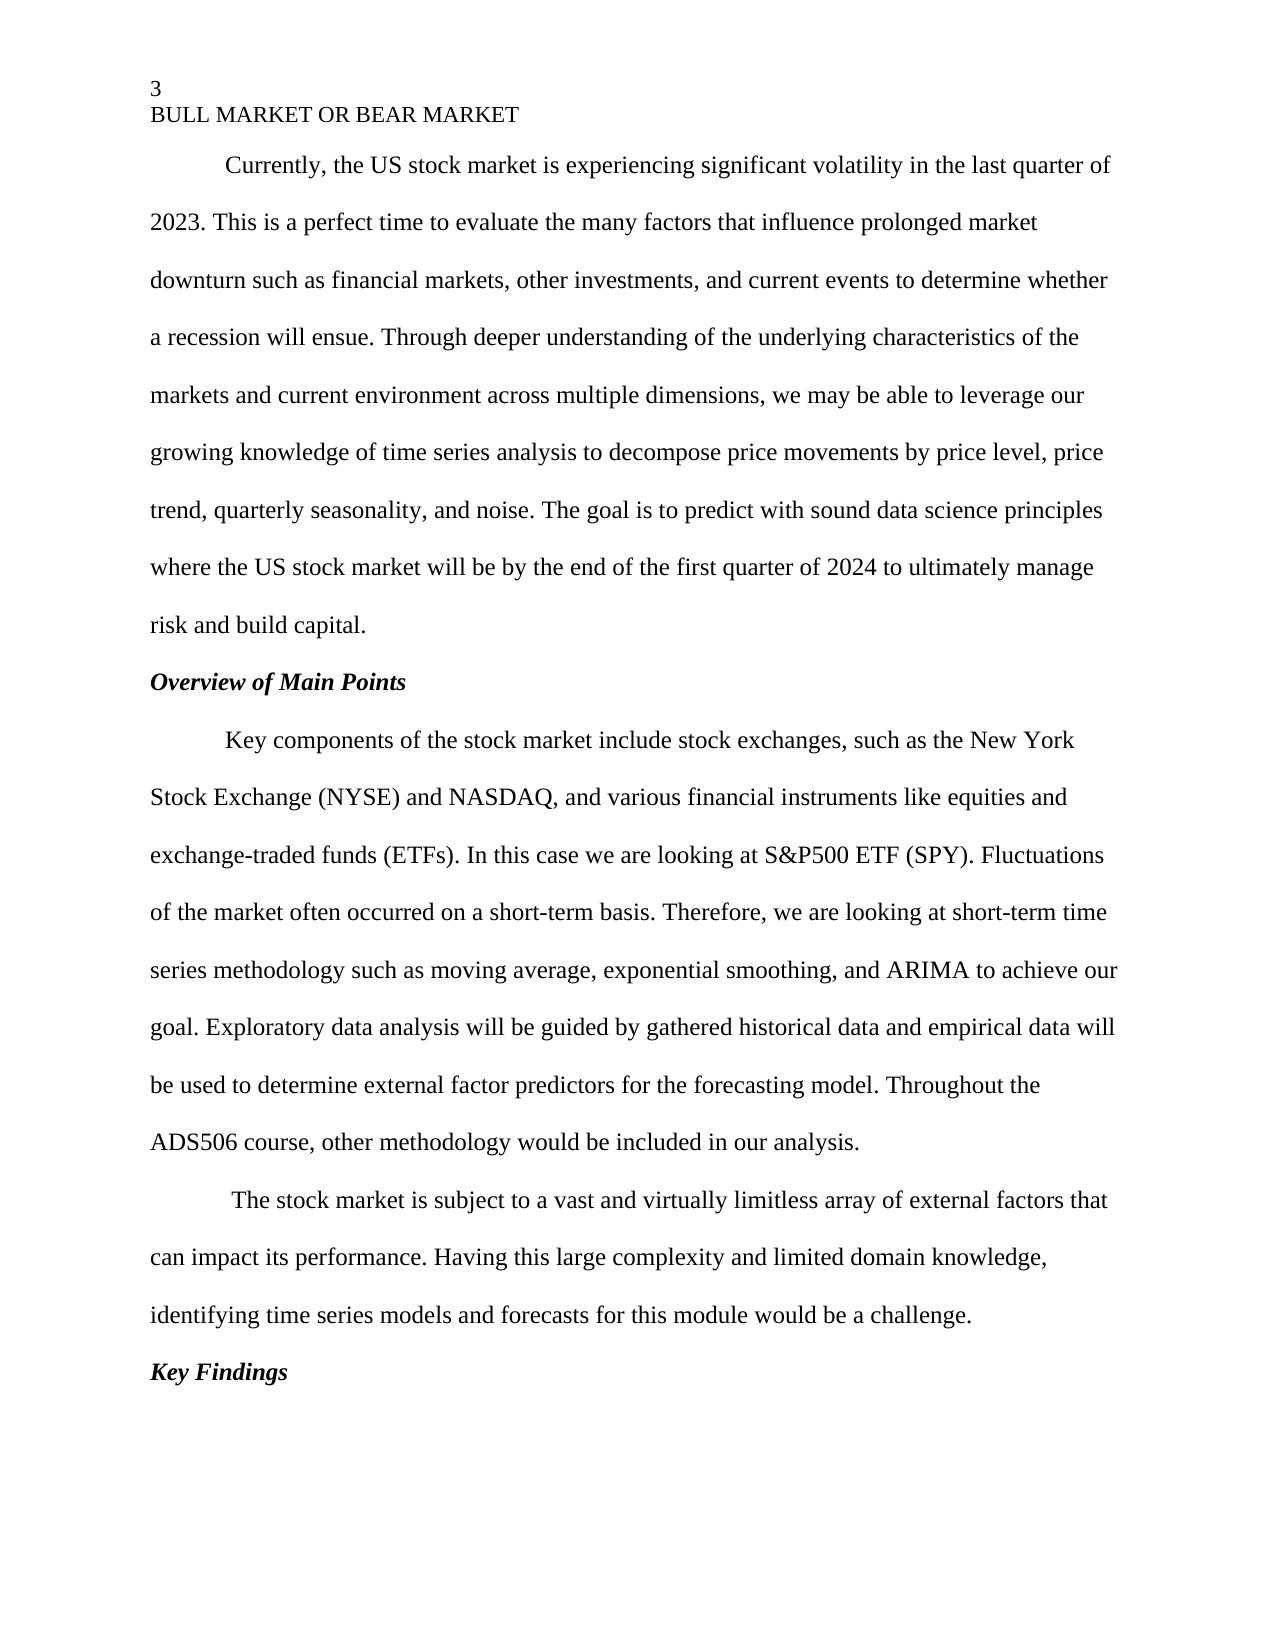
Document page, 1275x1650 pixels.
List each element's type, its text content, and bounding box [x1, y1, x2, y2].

text Key Findings [150, 1357, 1125, 1386]
text Overview of Main Points [150, 667, 1125, 696]
text Currently, the US stock market is experiencing significant volatility in the last quarter of 2023. This is a perfect time to evaluate the many factors that influence prolonged market downturn such as financial markets, other investments, and current events to determine whether a recession will ensue. Through deeper understanding of the underlying characteristics of the markets and current environment across multiple dimensions, we may be able to leverage our growing knowledge of time series analysis to decompose price movements by price level, price trend, quarterly seasonality, and noise. The goal is to predict with sound data science principles where the US stock market will be by the end of the first quarter of 2024 to ultimately manage risk and build capital. [150, 150, 1125, 639]
text Key components of the stock market include stock exchanges, such as the New York Stock Exchange (NYSE) and NASDAQ, and various financial instruments like equities and exchange-traded funds (ETFs). In this case we are looking at S&P500 ETF (SPY). Fluctuations of the market often occurred on a short-term basis. Therefore, we are looking at short-term time series methodology such as moving average, exponential smoothing, and ARIMA to achieve our goal. Exploratory data analysis will be guided by gathered historical data and empirical data will be used to determine external factor predictors for the forecasting model. Throughout the ADS506 course, other methodology would be included in our analysis. [150, 725, 1125, 1156]
text The stock market is subject to a vast and virtually limitless array of external factors that can impact its performance. Having this large complexity and limited domain knowledge, identifying time series models and forecasts for this module would be a challenge. [150, 1185, 1125, 1329]
